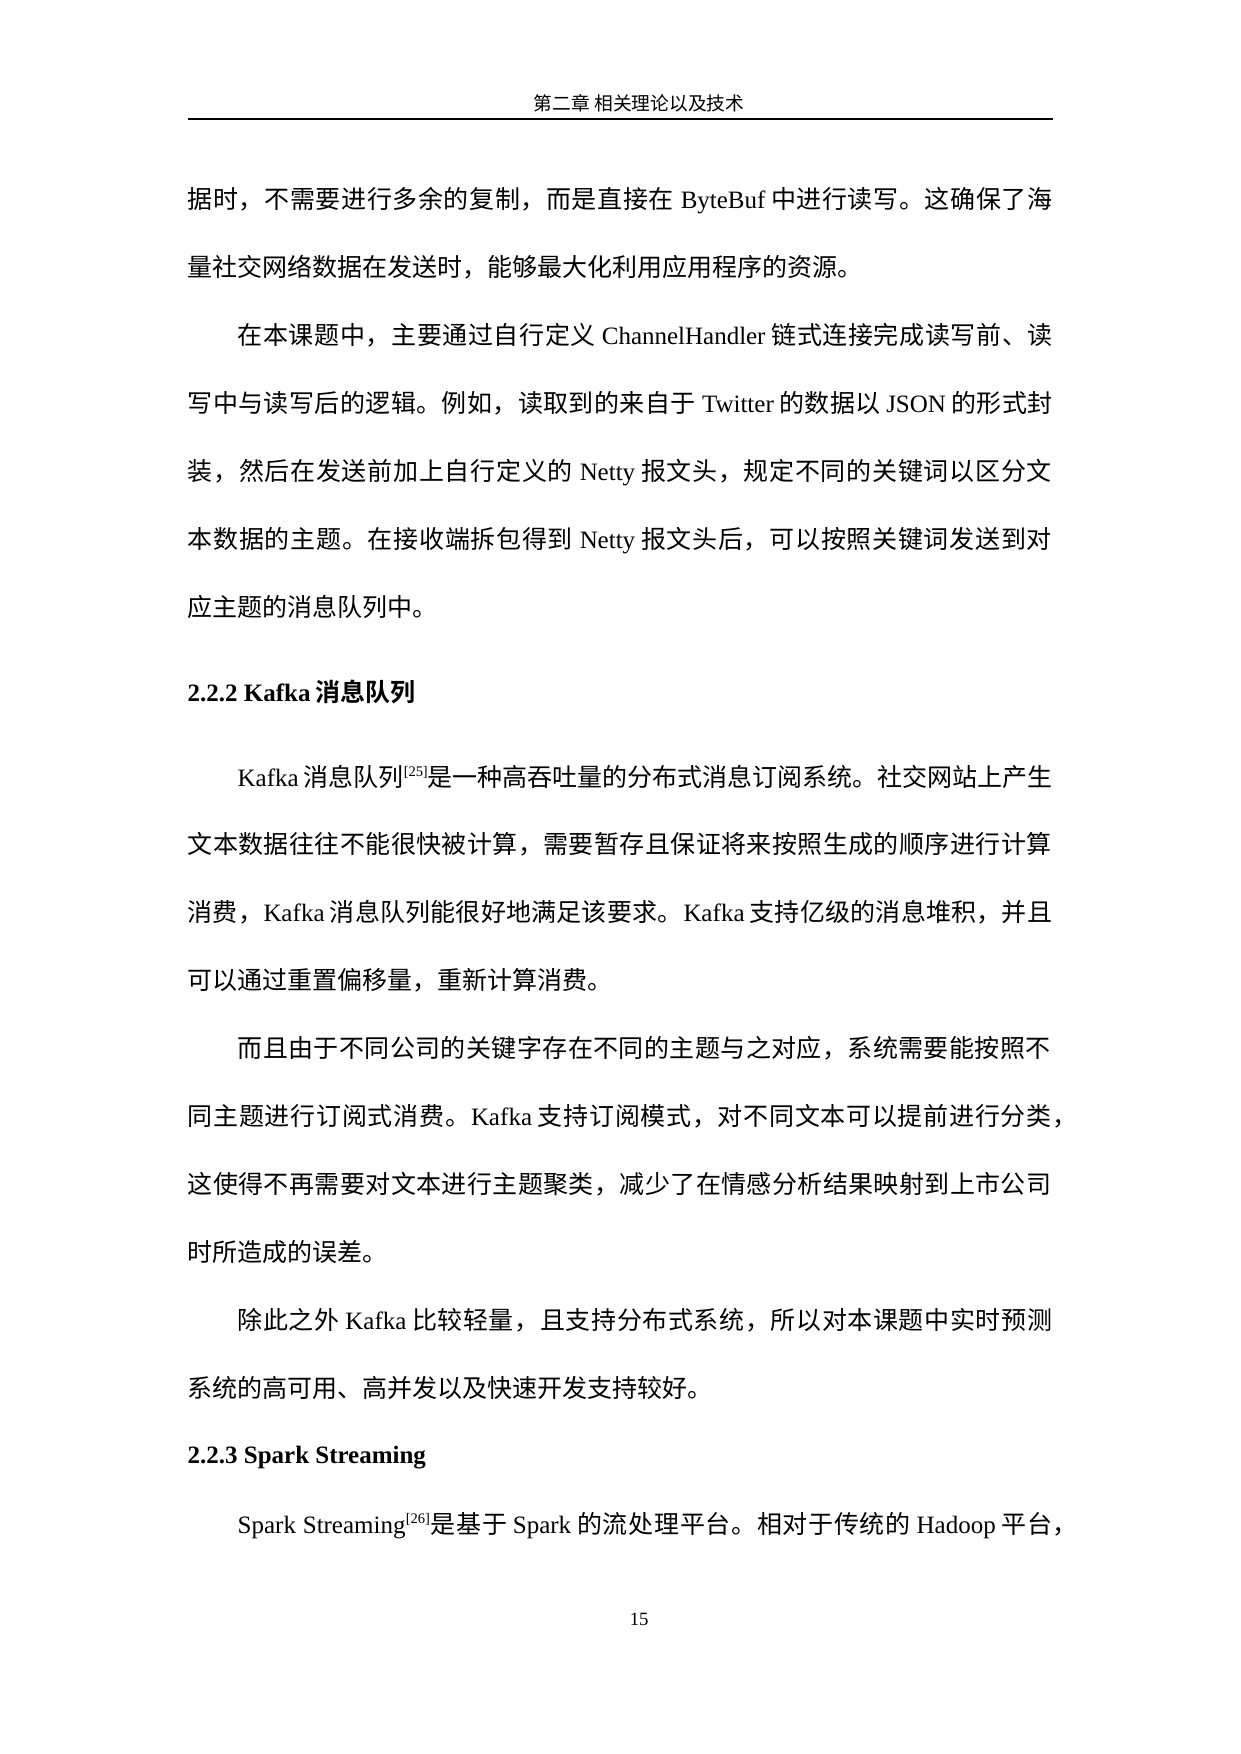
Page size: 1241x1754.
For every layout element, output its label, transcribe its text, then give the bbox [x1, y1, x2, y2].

subtitle 2.2.2 Kafka消息队列 [187, 656, 1053, 724]
text 在本课题中，主要通过自行定义ChannelHandler链式连接完成读写前、读写中与读写后的逻辑。例如，读取到的来自于Twitter的数据以JSON的形式封装，然后在发送前加上自行定义的Netty报文头，规定不同的关键词以区分文本数据的主题。在接收端拆包得到Netty报文头后，可以按照关键词发送到对应主题的消息队列中。 [187, 300, 1053, 639]
subtitle 2.2.3 Spark Streaming [187, 1437, 1053, 1471]
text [187, 1488, 1053, 1556]
text 而且由于不同公司的关键字存在不同的主题与之对应，系统需要能按照不同主题进行订阅式消费。Kafka支持订阅模式，对不同文本可以提前进行分类，这使得不再需要对文本进行主题聚类，减少了在情感分析结果映射到上市公司时所造成的误差。 [187, 1013, 1053, 1284]
text Kafka消息队列[25]是一种高吞吐量的分布式消息订阅系统。社交网站上产生文本数据往往不能很快被计算，需要暂存且保证将来按照生成的顺序进行计算消费，Kafka消息队列能很好地满足该要求。Kafka支持亿级的消息堆积，并且可以通过重置偏移量，重新计算消费。 [187, 741, 1053, 1013]
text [187, 164, 1053, 300]
text 除此之外Kafka比较轻量，且支持分布式系统，所以对本课题中实时预测系统的高可用、高并发以及快速开发支持较好。 [187, 1284, 1053, 1420]
